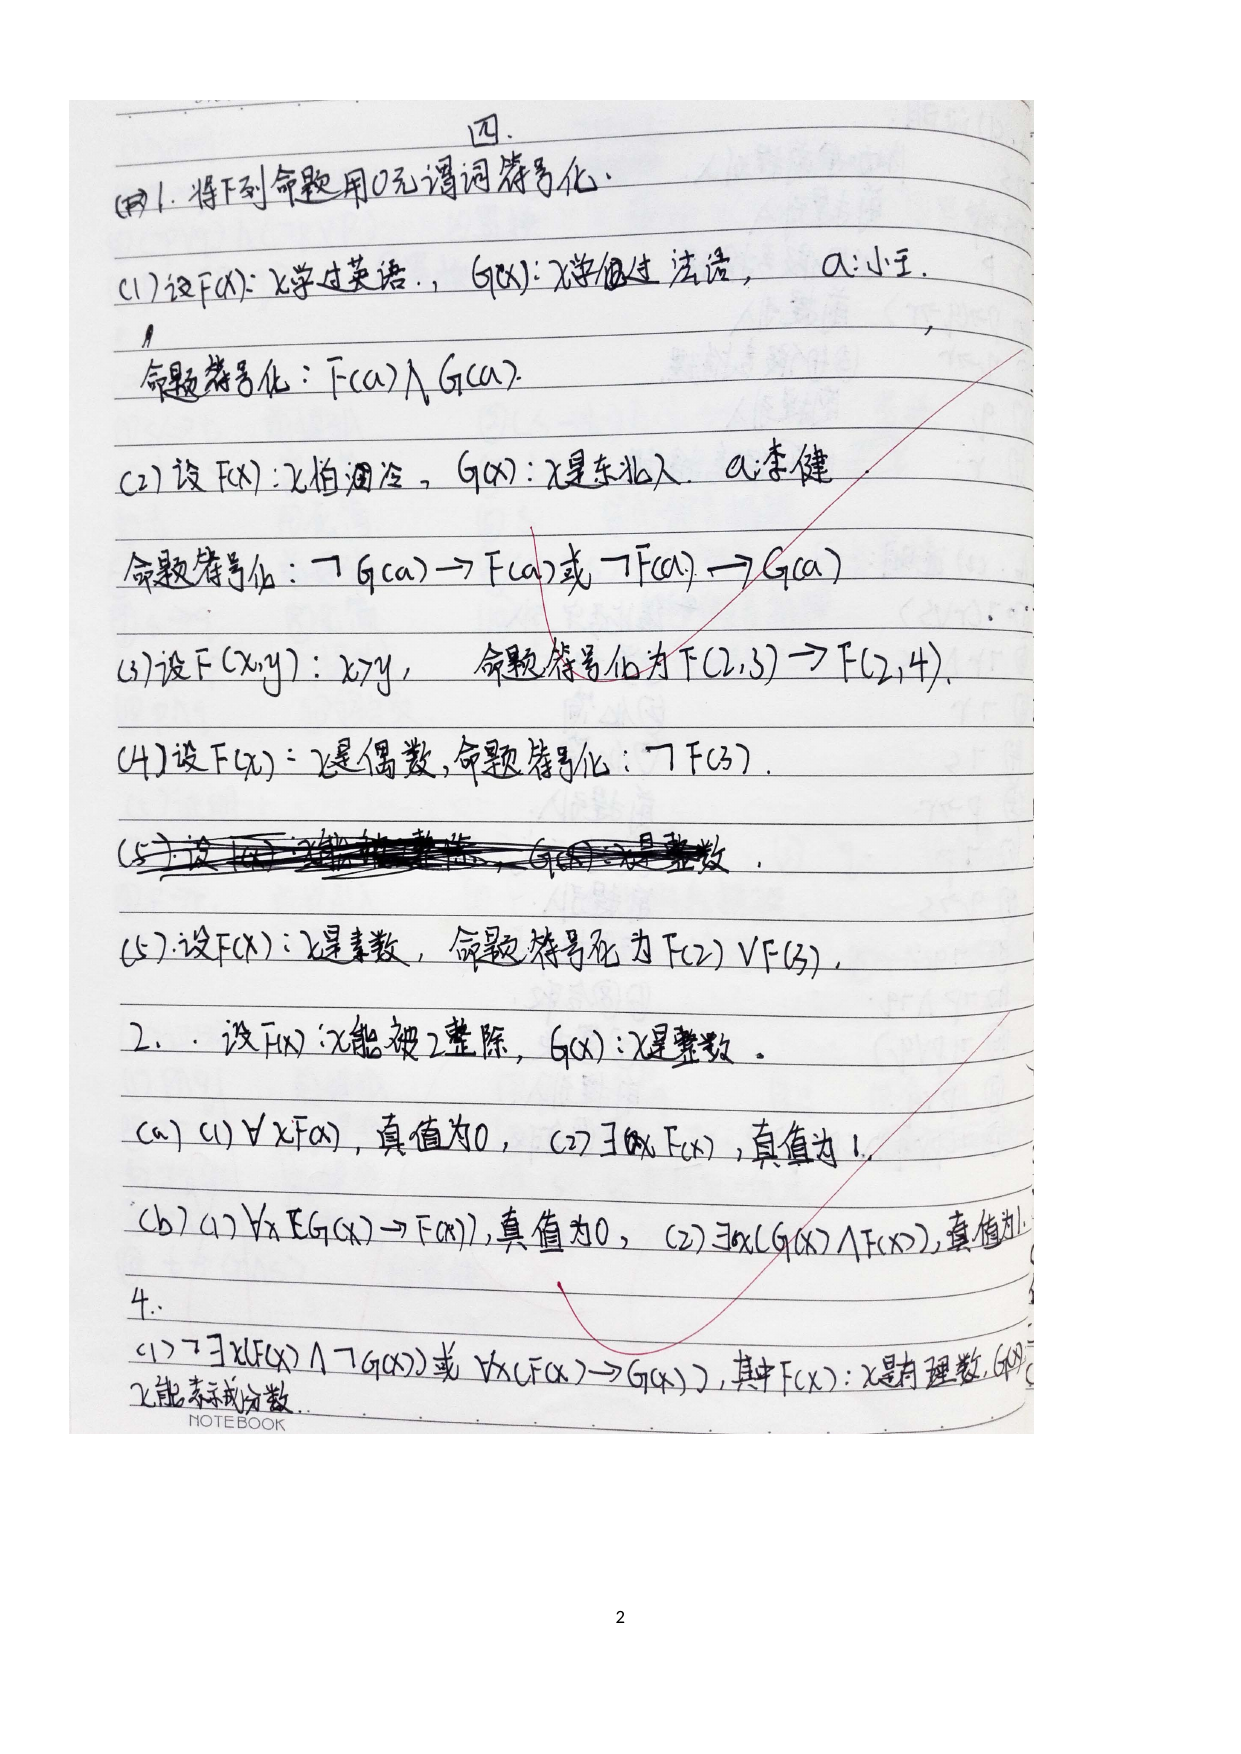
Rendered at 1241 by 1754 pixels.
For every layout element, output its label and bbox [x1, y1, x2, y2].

picture [69, 100, 1034, 1434]
